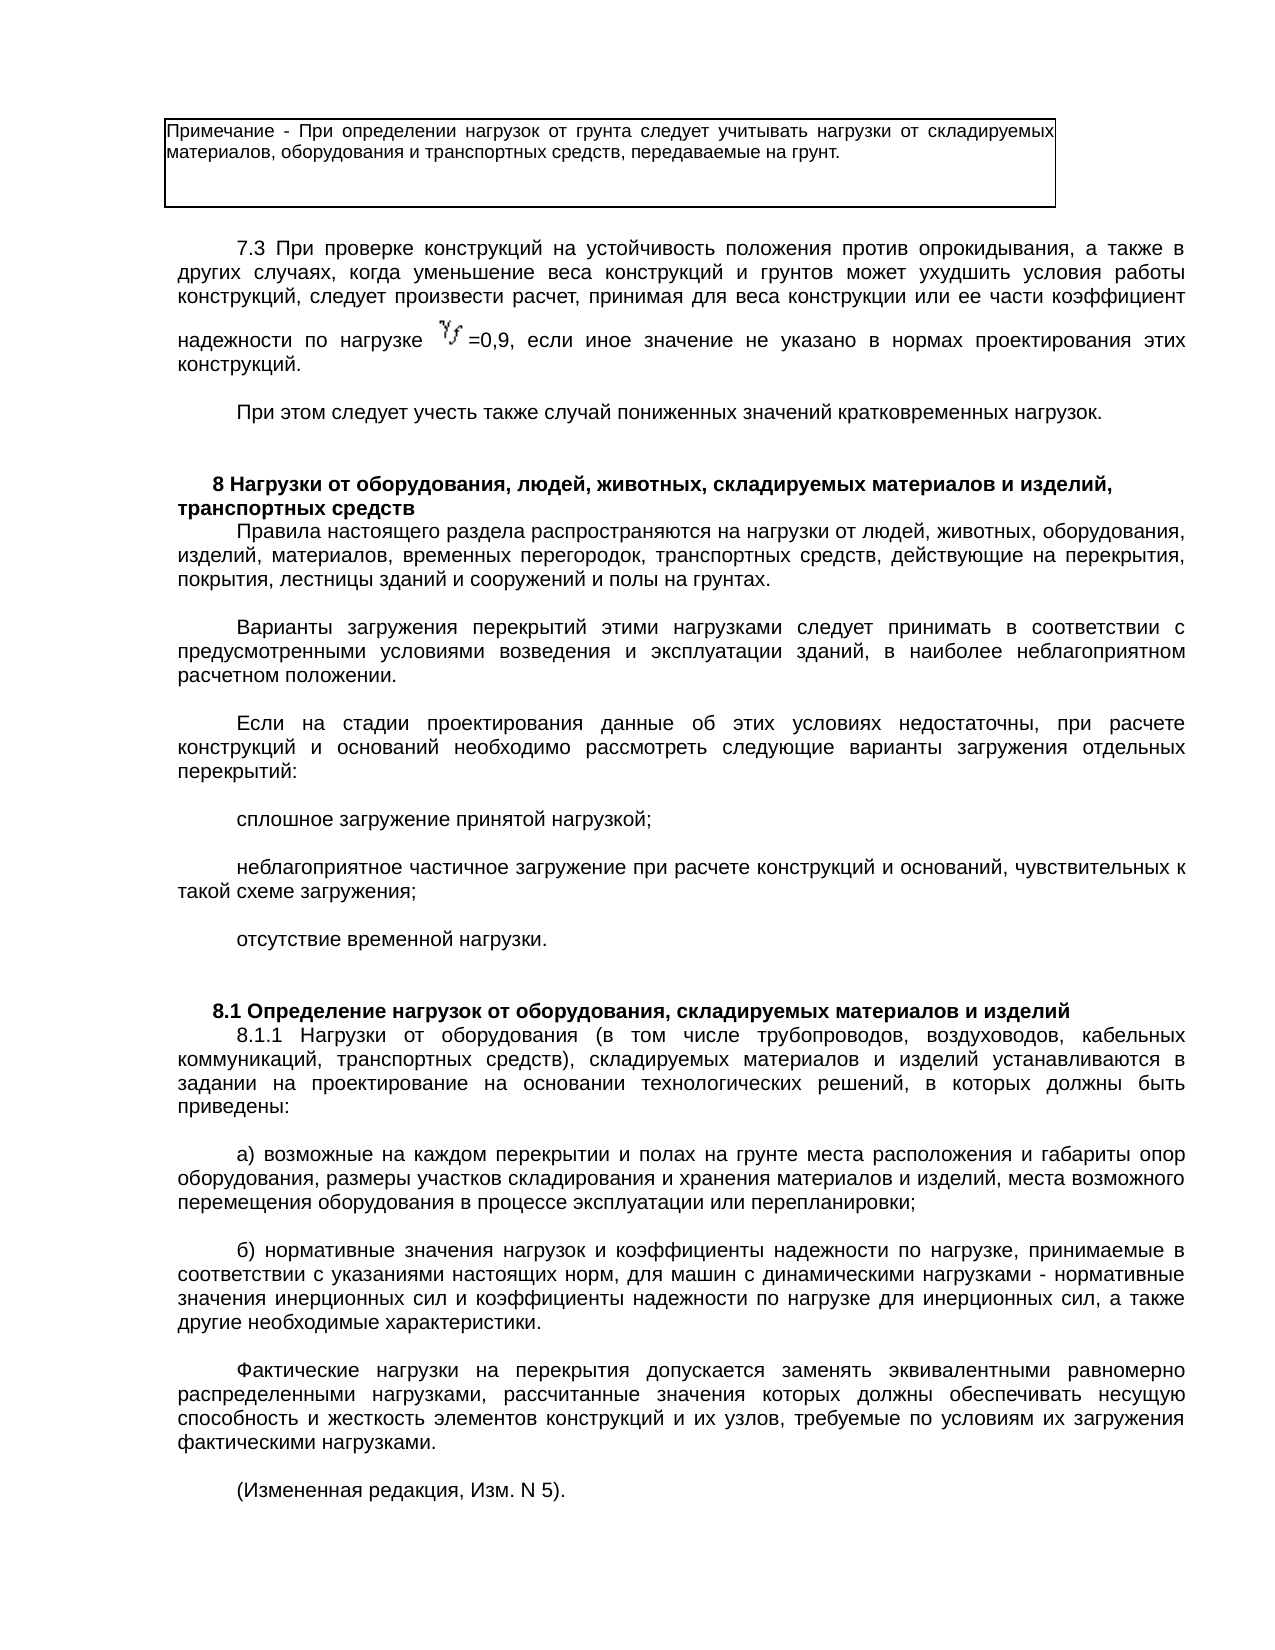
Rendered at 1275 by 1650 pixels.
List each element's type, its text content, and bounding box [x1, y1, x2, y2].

text 8.1.1 Нагрузки от оборудования (в том числе трубопроводов, воздуховодов, кабельных коммуникаций, транспортных средств), складируемых материалов и изделий устанавливаются в задании на проектирование на основании технологических решений, в которых должны быть приведены: [177, 1022, 1186, 1118]
text 8 Нагрузки от оборудования, людей, животных, складируемых материалов и изделий, транспортных средств [177, 471, 1186, 519]
text Правила настоящего раздела распространяются на нагрузки от людей, животных, оборудования, изделий, материалов, временных перегородок, транспортных средств, действующие на перекрытия, покрытия, лестницы зданий и сооружений и полы на грунтах. [177, 519, 1186, 591]
text неблагоприятное частичное загружение при расчете конструкций и оснований, чувствительных к такой схеме загружения; [177, 855, 1186, 903]
text а) возможные на каждом перекрытии и полах на грунте места расположения и габариты опор оборудования, размеры участков складирования и хранения материалов и изделий, места возможного перемещения оборудования в процессе эксплуатации или перепланировки; [177, 1142, 1186, 1214]
text (Измененная редакция, Изм. N 5). [177, 1478, 1186, 1502]
text отсутствие временной нагрузки. [177, 927, 1186, 951]
text При этом следует учесть также случай пониженных значений кратковременных нагрузок. [177, 399, 1186, 423]
text б) нормативные значения нагрузок и коэффициенты надежности по нагрузке, принимаемые в соответствии с указаниями настоящих норм, для машин с динамическими нагрузками - нормативные значения инерционных сил и коэффициенты надежности по нагрузке для инерционных сил, а также другие необходимые характеристики. [177, 1238, 1186, 1334]
text сплошное загружение принятой нагрузкой; [177, 807, 1186, 831]
picture [435, 308, 468, 348]
text 7.3 При проверке конструкций на устойчивость положения против опрокидывания, а также в других случаях, когда уменьшение веса конструкций и грунтов может ухудшить условия работы конструкций, следует произвести расчет, принимая для веса конструкции или ее части коэффициент надежности по нагрузке =0,9, если иное значение не указано в нормах проектирования этих конструкций. [177, 236, 1186, 376]
table_cell Примечание - При определении нагрузок от грунта следует учитывать нагрузки от складируемых материалов, оборудования и транспортных средств, передаваемые на грунт. [166, 120, 1055, 206]
text Фактические нагрузки на перекрытия допускается заменять эквивалентными равномерно распределенными нагрузками, рассчитанные значения которых должны обеспечивать несущую способность и жесткость элементов конструкций и их узлов, требуемые по условиям их загружения фактическими нагрузками. [177, 1358, 1186, 1454]
text Варианты загружения перекрытий этими нагрузками следует принимать в соответствии с предусмотренными условиями возведения и эксплуатации зданий, в наиболее неблагоприятном расчетном положении. [177, 615, 1186, 687]
text Если на стадии проектирования данные об этих условиях недостаточны, при расчете конструкций и оснований необходимо рассмотреть следующие варианты загружения отдельных перекрытий: [177, 711, 1186, 783]
text 8.1 Определение нагрузок от оборудования, складируемых материалов и изделий [177, 998, 1186, 1022]
